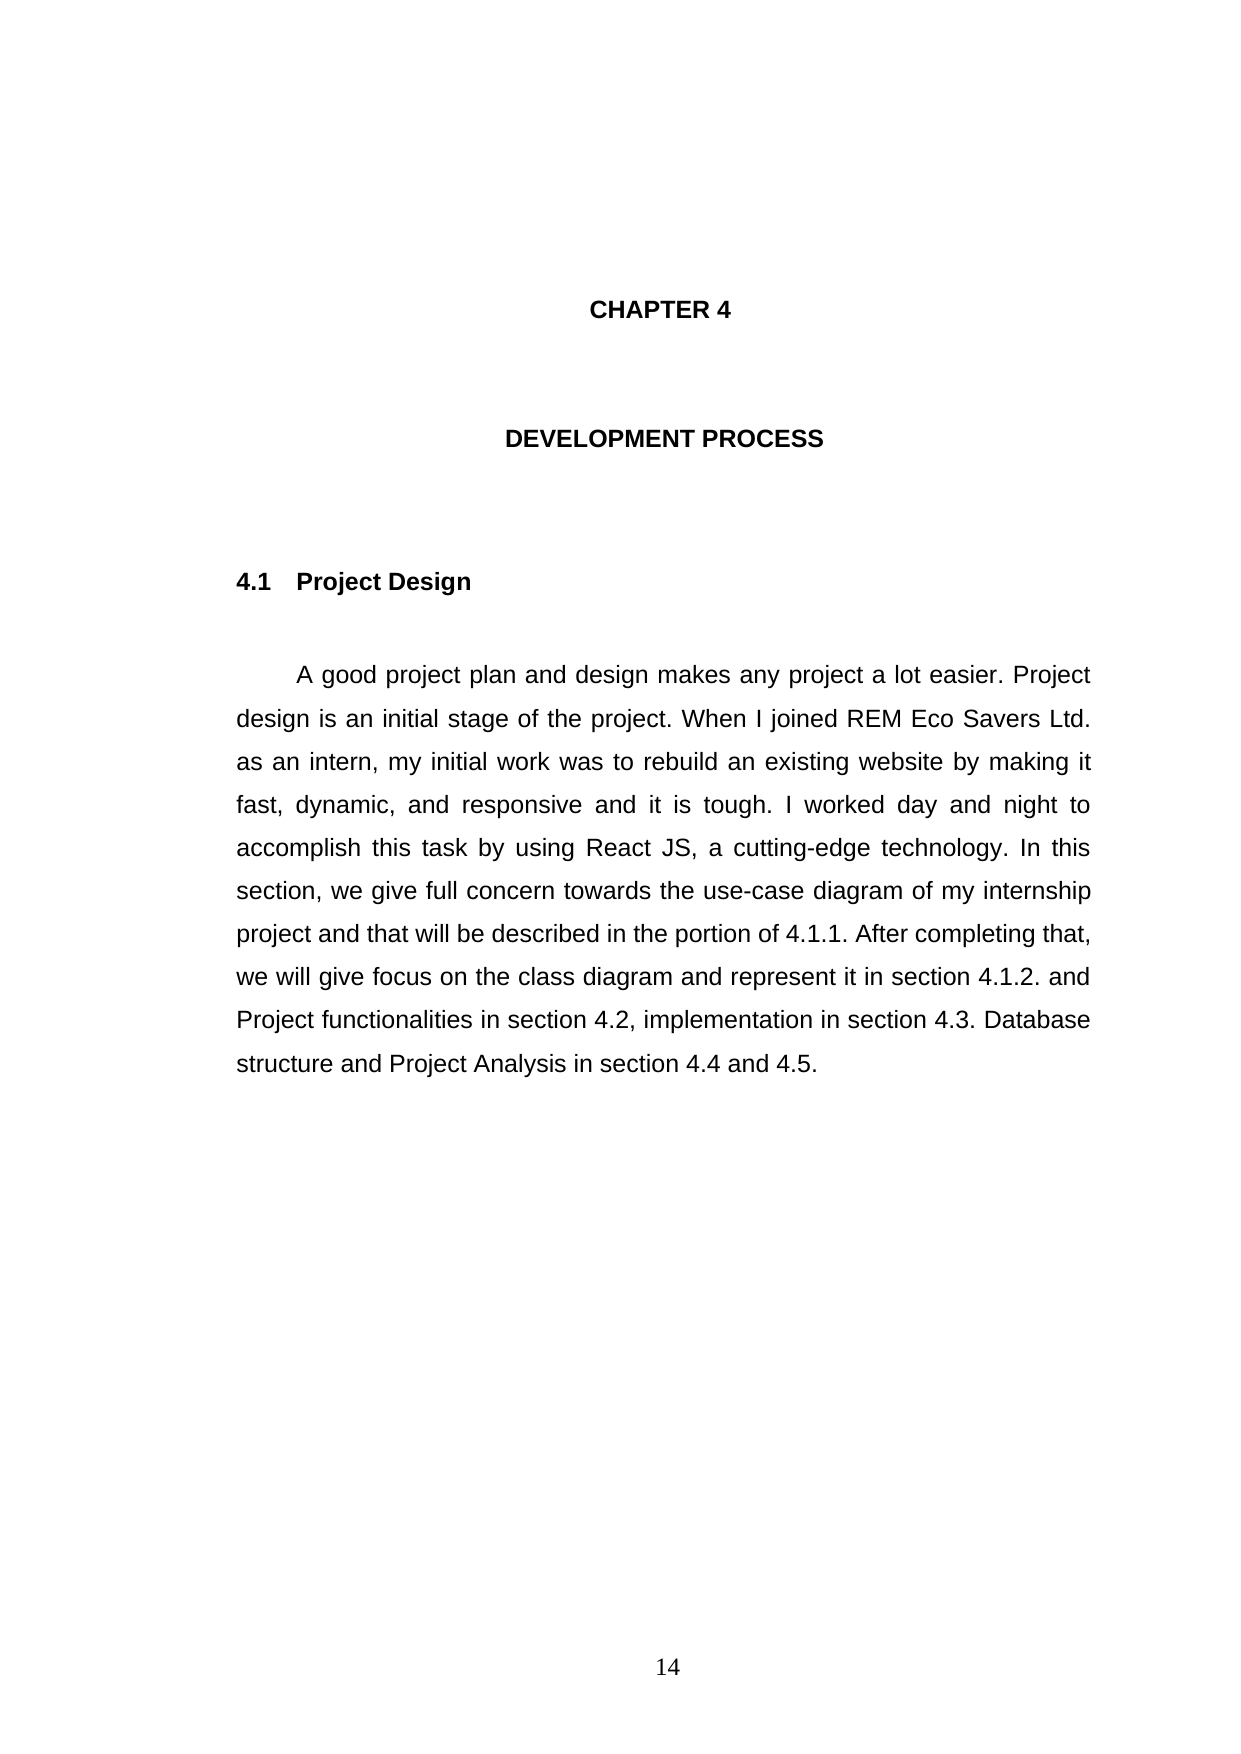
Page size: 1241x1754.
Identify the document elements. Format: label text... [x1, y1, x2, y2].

text DEVELOPMENT PROCESS [236, 424, 1092, 453]
text A good project plan and design makes any project a lot easier. Project design is an initial stage of the project. When I joined REM Eco Savers Ltd. as an intern, my initial work was to rebuild an existing website by making it fast, dynamic, and responsive and it is tough. I worked day and night to accomplish this task by using React JS, a cutting-edge technology. In this section, we give full concern towards the use-case diagram of my internship project and that will be described in the portion of 4.1.1. After completing that, we will give focus on the class diagram and represent it in section 4.1.2. and Project functionalities in section 4.2, implementation in section 4.3. Database structure and Project Analysis in section 4.4 and 4.5. [236, 660, 1092, 1077]
subtitle Project Design [236, 567, 1092, 596]
